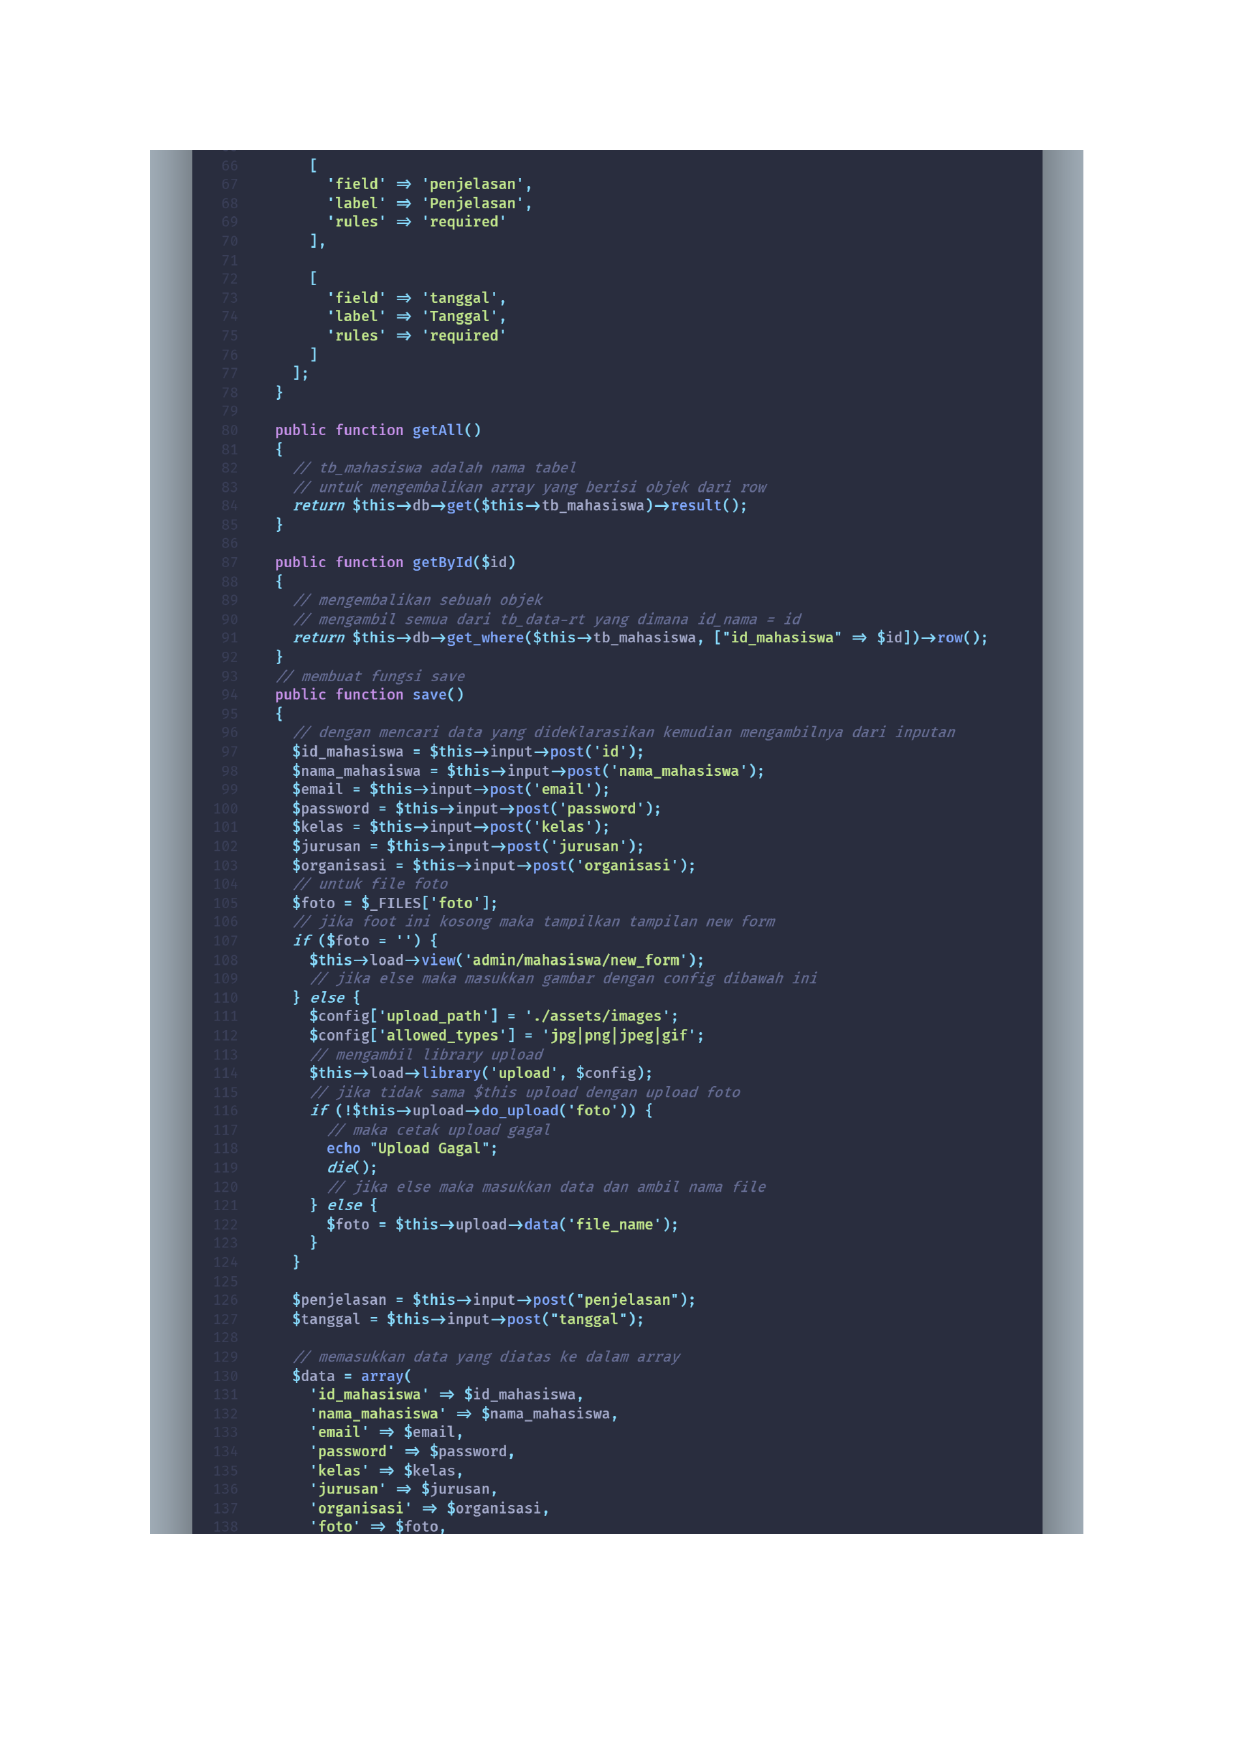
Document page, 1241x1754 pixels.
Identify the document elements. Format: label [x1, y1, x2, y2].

picture [150, 150, 1084, 1534]
